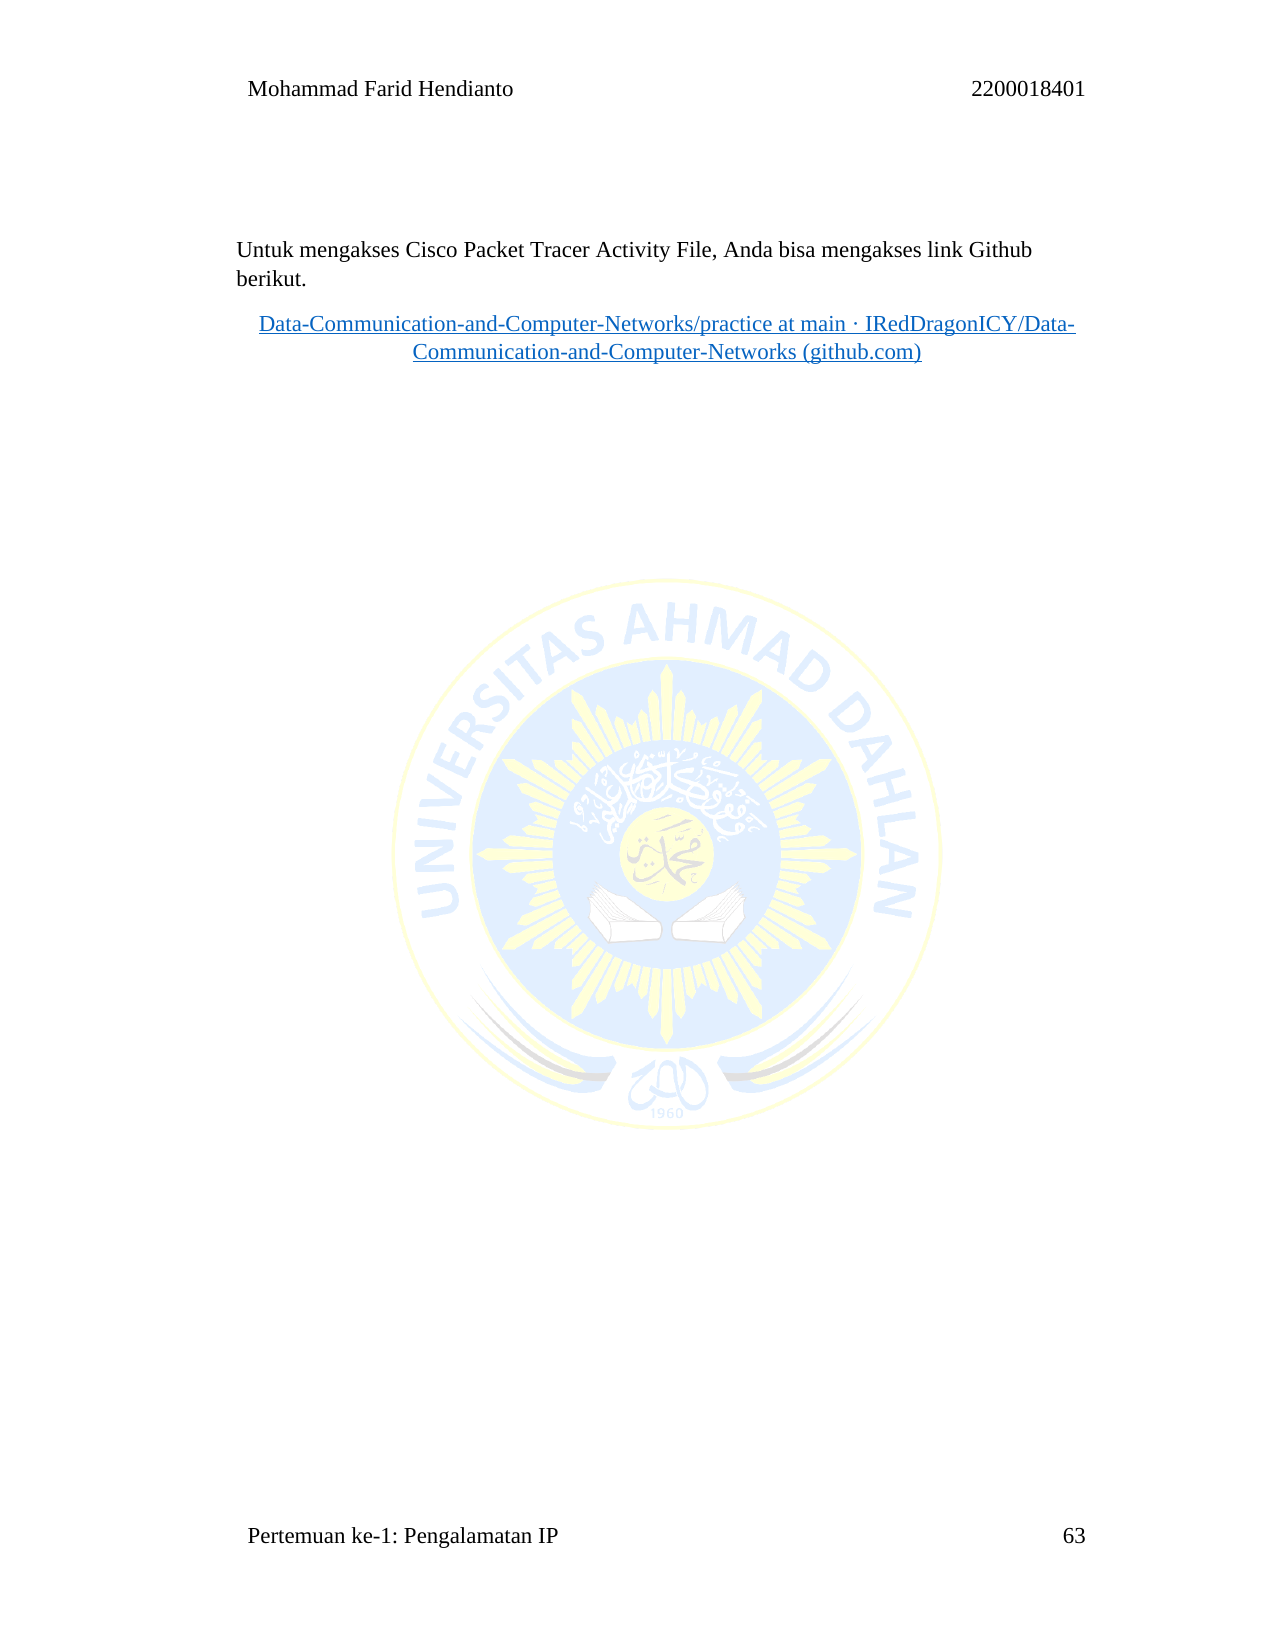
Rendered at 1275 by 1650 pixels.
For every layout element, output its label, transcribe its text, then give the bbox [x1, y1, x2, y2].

text Untuk mengakses Cisco Packet Tracer Activity File, Anda bisa mengakses link Github berikut. [236, 236, 1098, 291]
text Data-Communication-and-Computer-Networks/practice at main · IRedDragonICY/Data-Communication-and-Computer-Networks (github.com) [236, 310, 1098, 364]
